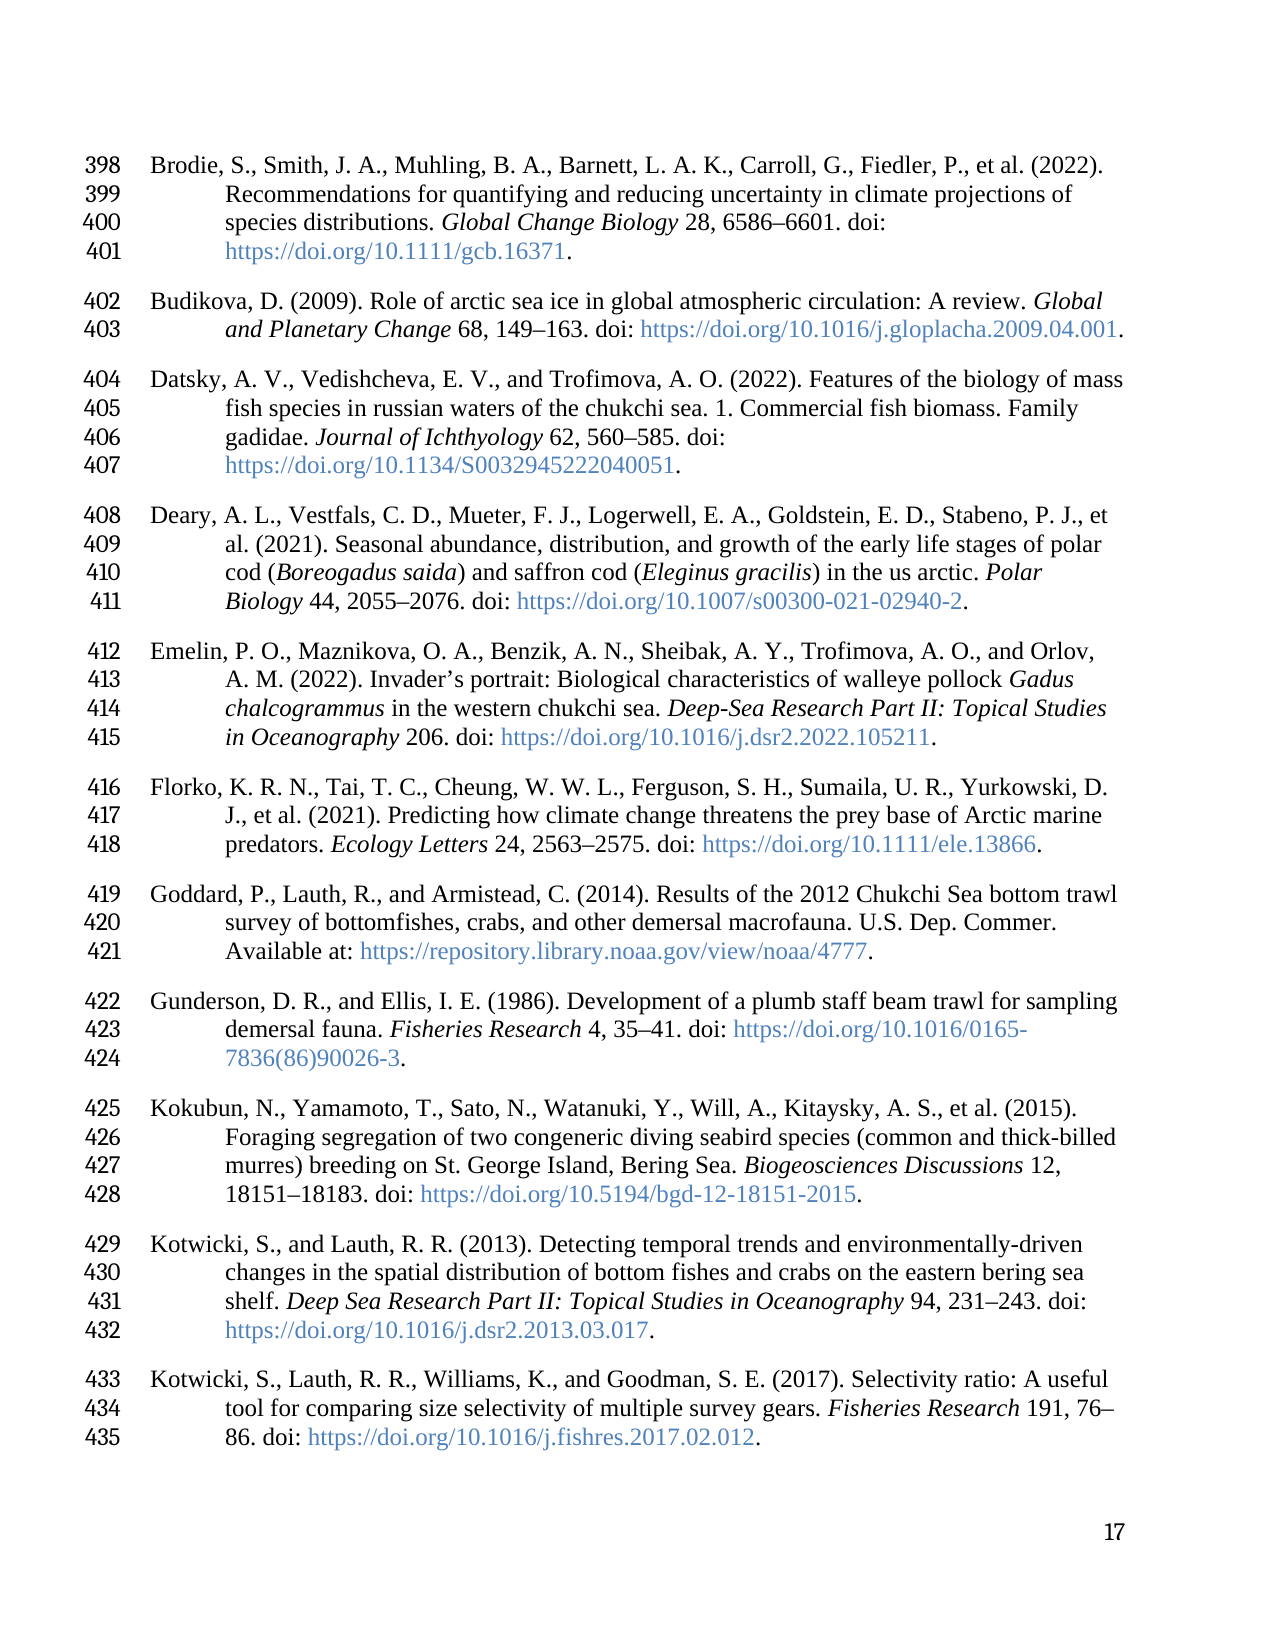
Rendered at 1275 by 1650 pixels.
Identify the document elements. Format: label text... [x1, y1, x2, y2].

text Goddard, P., Lauth, R., and Armistead, C. (2014). Results of the 2012 Chukchi Sea bottom trawl survey of bottomfishes, crabs, and other demersal macrofauna. U.S. Dep. Commer. Available at: https://repository.library.noaa.gov/view/noaa/4777. [150, 879, 1125, 965]
text Gunderson, D. R., and Ellis, I. E. (1986). Development of a plumb staff beam trawl for sampling demersal fauna. Fisheries Research 4, 35–41. doi: https://doi.org/10.1016/0165-7836(86)90026-3. [150, 986, 1125, 1072]
text Brodie, S., Smith, J. A., Muhling, B. A., Barnett, L. A. K., Carroll, G., Fiedler, P., et al. (2022). Recommendations for quantifying and reducing uncertainty in climate projections of species distributions. Global Change Biology 28, 6586–6601. doi: https://doi.org/10.1111/gcb.16371. [150, 150, 1125, 265]
text Deary, A. L., Vestfals, C. D., Mueter, F. J., Logerwell, E. A., Goldstein, E. D., Stabeno, P. J., et al. (2021). Seasonal abundance, distribution, and growth of the early life stages of polar cod (Boreogadus saida) and saffron cod (Eleginus gracilis) in the us arctic. Polar Biology 44, 2055–2076. doi: https://doi.org/10.1007/s00300-021-02940-2. [150, 500, 1125, 615]
text Kokubun, N., Yamamoto, T., Sato, N., Watanuki, Y., Will, A., Kitaysky, A. S., et al. (2015). Foraging segregation of two congeneric diving seabird species (common and thick-billed murres) breeding on St. George Island, Bering Sea. Biogeosciences Discussions 12, 18151–18183. doi: https://doi.org/10.5194/bgd-12-18151-2015. [150, 1093, 1125, 1208]
text Budikova, D. (2009). Role of arctic sea ice in global atmospheric circulation: A review. Global and Planetary Change 68, 149–163. doi: https://doi.org/10.1016/j.gloplacha.2009.04.001. [150, 286, 1125, 343]
text Kotwicki, S., and Lauth, R. R. (2013). Detecting temporal trends and environmentally-driven changes in the spatial distribution of bottom fishes and crabs on the eastern bering sea shelf. Deep Sea Research Part II: Topical Studies in Oceanography 94, 231–243. doi: https://doi.org/10.1016/j.dsr2.2013.03.017. [150, 1229, 1125, 1344]
text Florko, K. R. N., Tai, T. C., Cheung, W. W. L., Ferguson, S. H., Sumaila, U. R., Yurkowski, D. J., et al. (2021). Predicting how climate change threatens the prey base of Arctic marine predators. Ecology Letters 24, 2563–2575. doi: https://doi.org/10.1111/ele.13866. [150, 772, 1125, 858]
text Kotwicki, S., Lauth, R. R., Williams, K., and Goodman, S. E. (2017). Selectivity ratio: A useful tool for comparing size selectivity of multiple survey gears. Fisheries Research 191, 76–86. doi: https://doi.org/10.1016/j.fishres.2017.02.012. [150, 1364, 1125, 1451]
text Datsky, A. V., Vedishcheva, E. V., and Trofimova, A. O. (2022). Features of the biology of mass fish species in russian waters of the chukchi sea. 1. Commercial fish biomass. Family gadidae. Journal of Ichthyology 62, 560–585. doi: https://doi.org/10.1134/S0032945222040051. [150, 364, 1125, 479]
text Emelin, P. O., Maznikova, O. A., Benzik, A. N., Sheibak, A. Y., Trofimova, A. O., and Orlov, A. M. (2022). Invader’s portrait: Biological characteristics of walleye pollock Gadus chalcogrammus in the western chukchi sea. Deep-Sea Research Part II: Topical Studies in Oceanography 206. doi: https://doi.org/10.1016/j.dsr2.2022.105211. [150, 636, 1125, 751]
